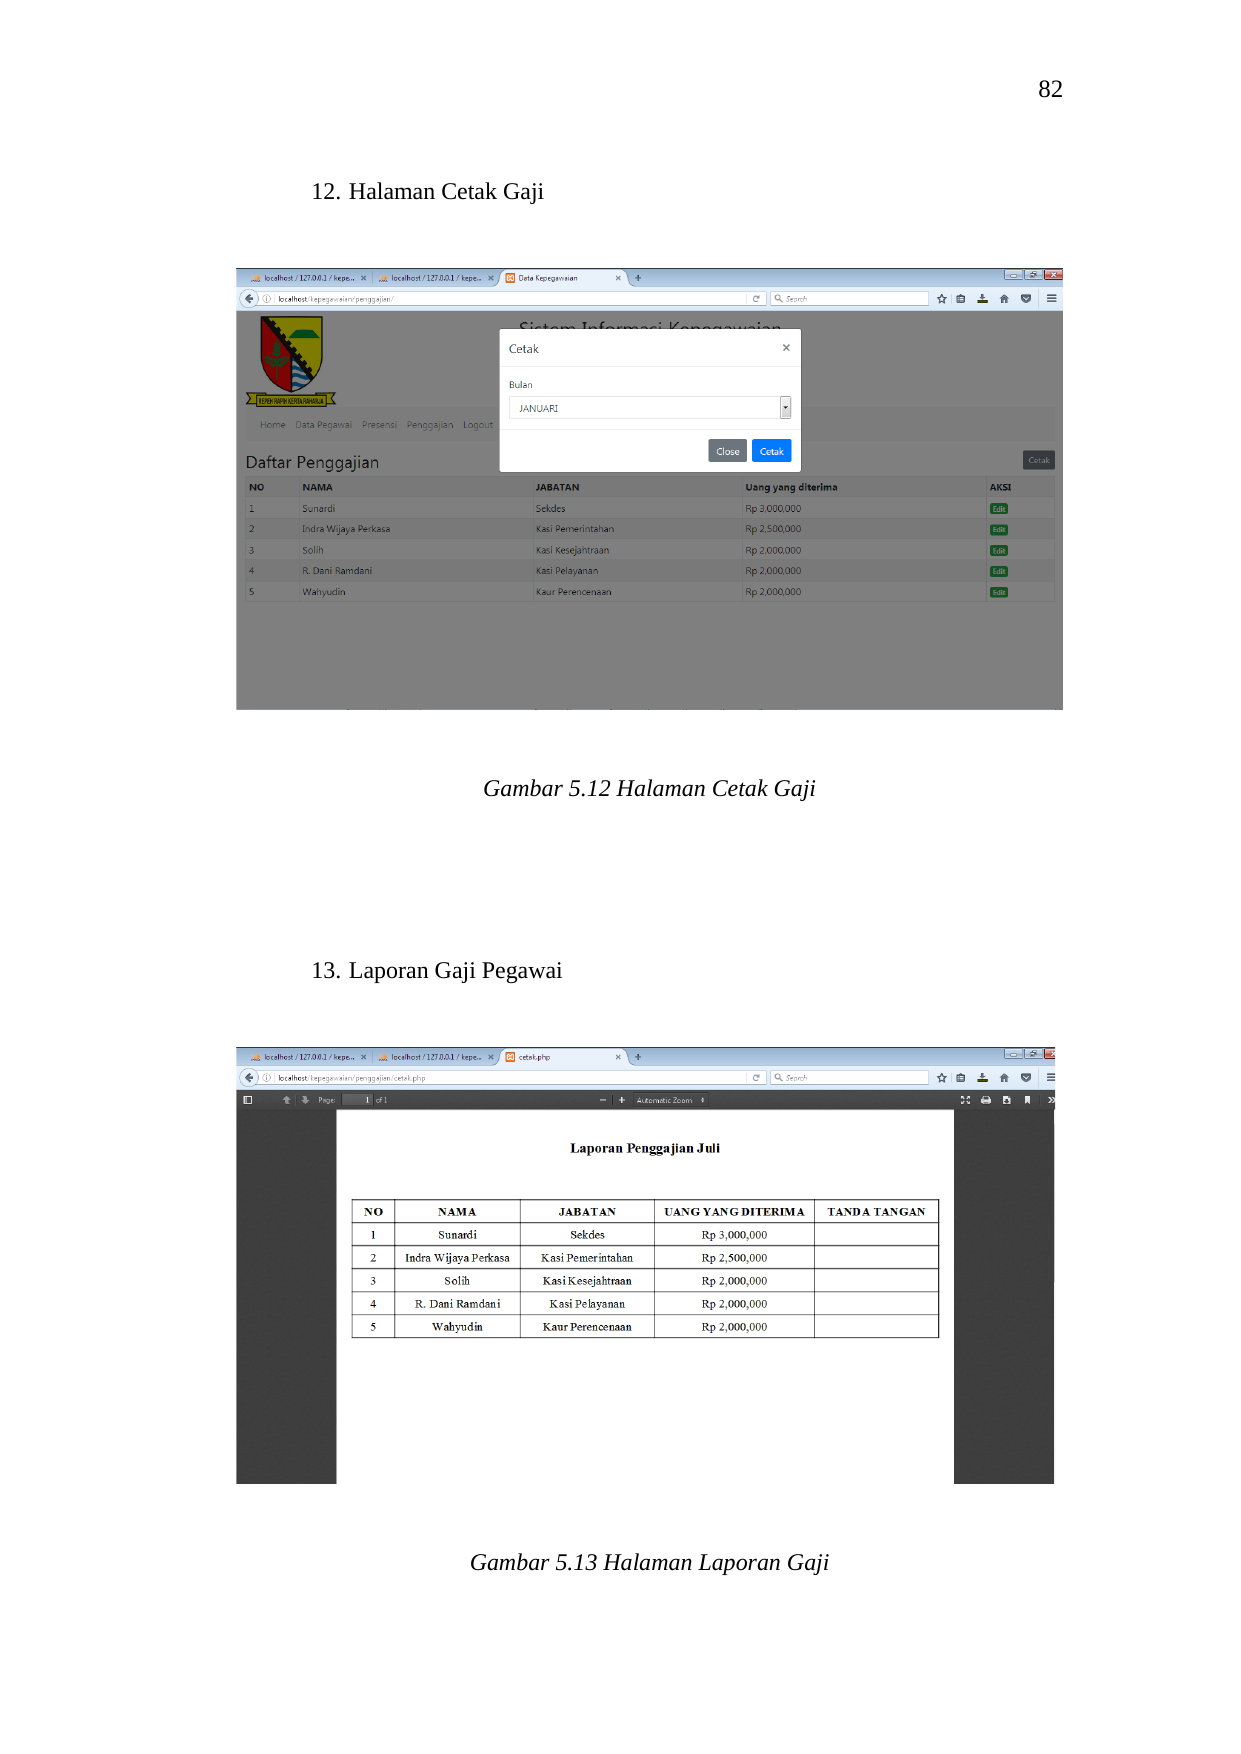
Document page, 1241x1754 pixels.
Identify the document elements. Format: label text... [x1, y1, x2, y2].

picture [236, 1047, 1055, 1484]
subtitle Gambar 5.12 Halaman Cetak Gaji [236, 773, 1063, 801]
picture [236, 268, 1063, 710]
subtitle Gambar 5.13 Halaman Laporan Gaji [236, 1548, 1063, 1576]
subtitle Laporan Gaji Pegawai [311, 956, 1063, 984]
subtitle Halaman Cetak Gaji [311, 177, 1063, 205]
